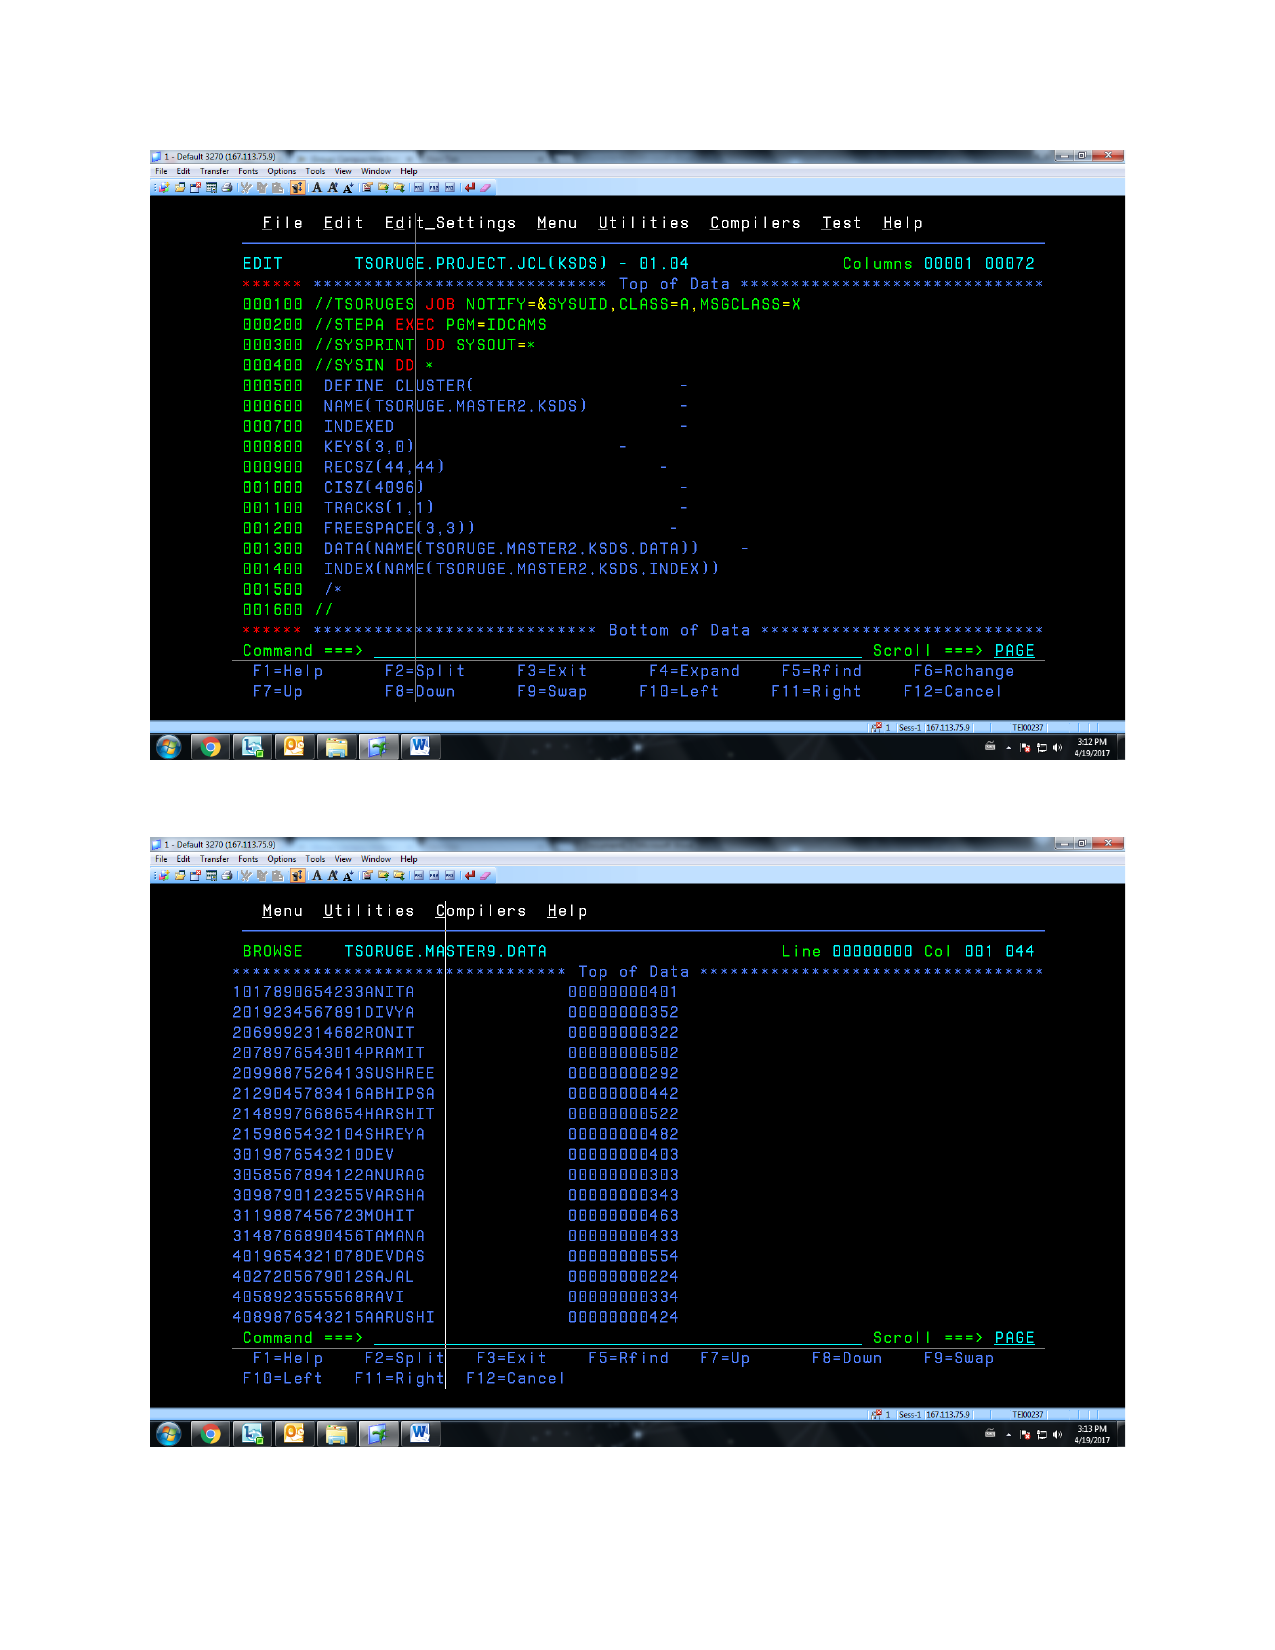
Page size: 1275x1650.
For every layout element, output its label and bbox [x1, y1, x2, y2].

picture [150, 150, 1125, 760]
picture [150, 837, 1125, 1447]
